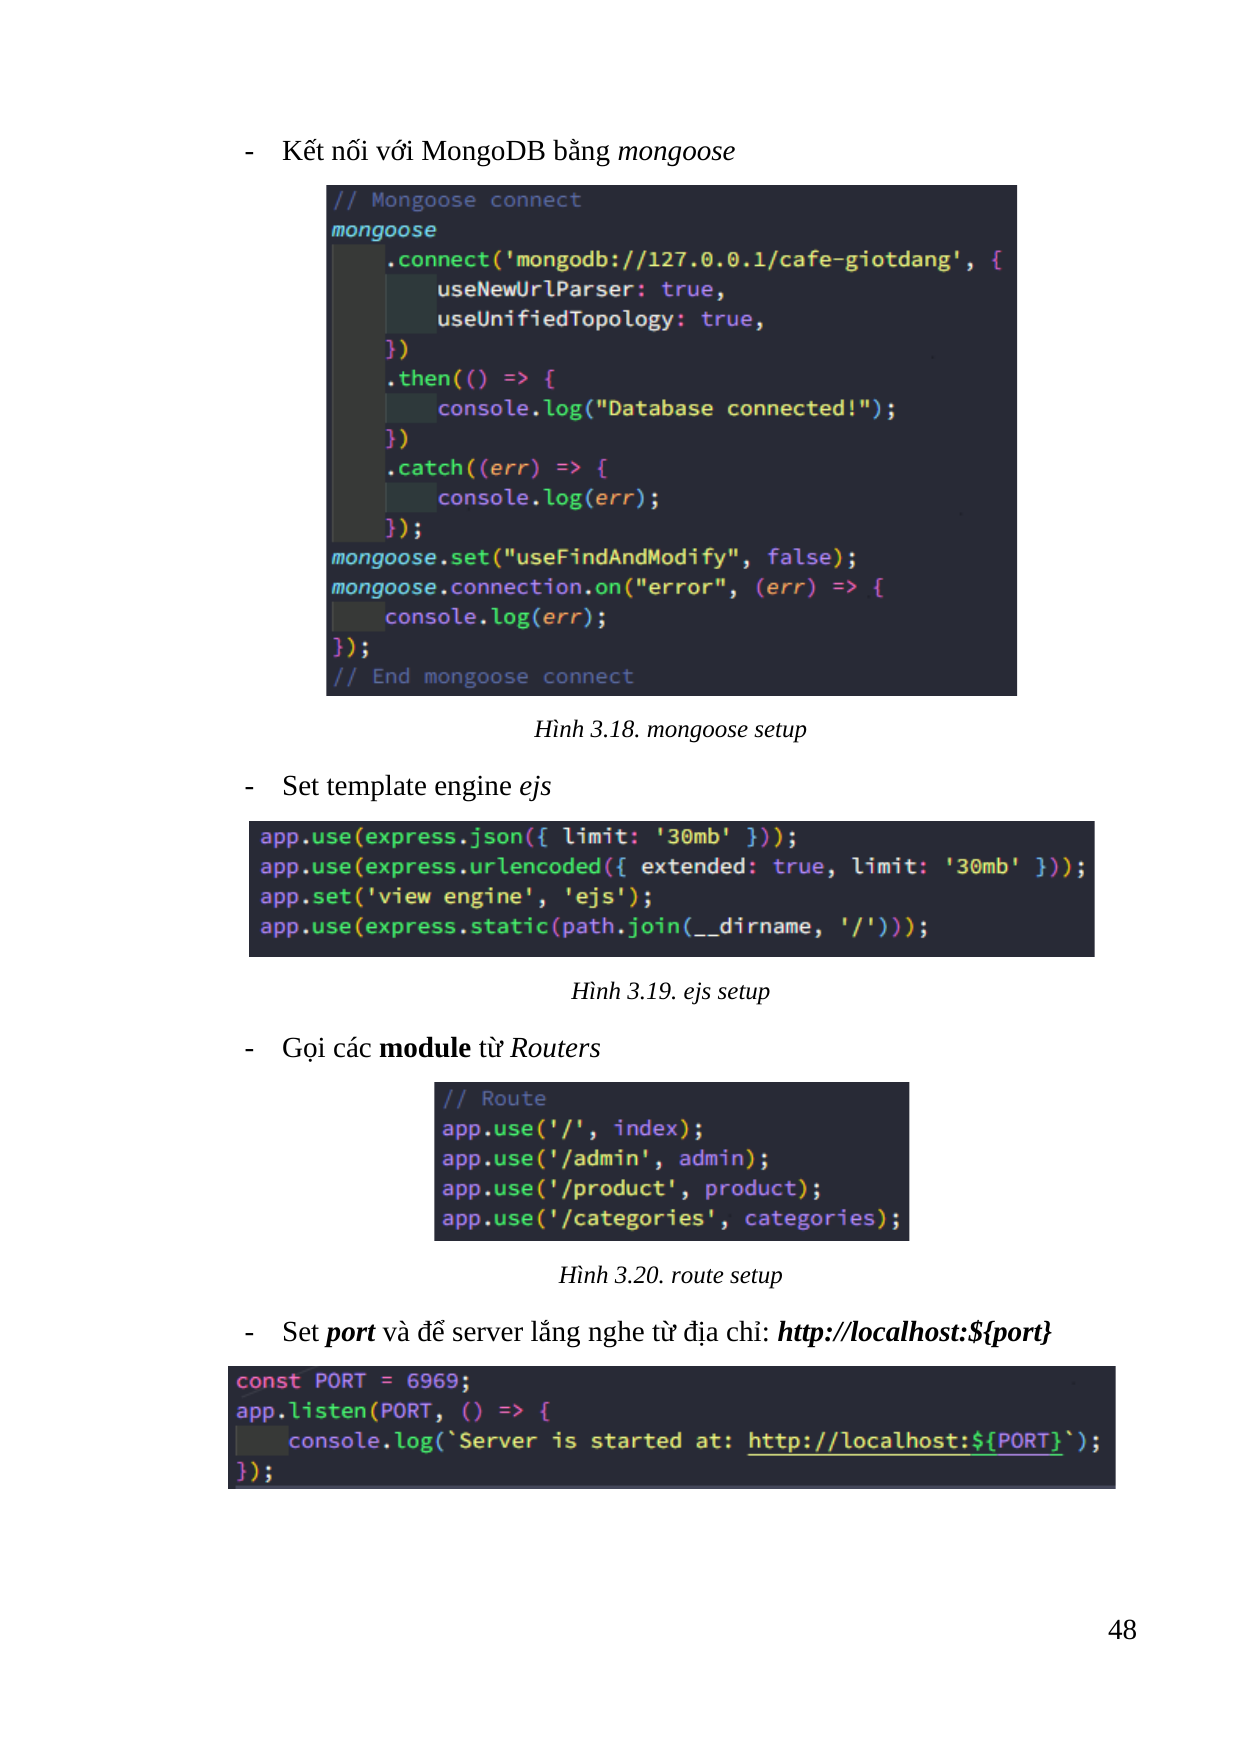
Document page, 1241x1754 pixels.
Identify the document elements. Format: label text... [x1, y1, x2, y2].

text Hình 3.18. mongoose setup [207, 714, 1137, 743]
picture [249, 821, 1095, 957]
picture [228, 1366, 1116, 1489]
list Gọi các module từ Routers [244, 1030, 1137, 1063]
list Set port và để server lắng nghe từ địa chỉ: http://localhost:${port} [244, 1314, 1137, 1347]
text Hình 3.20. route setup [207, 1260, 1137, 1289]
text Hình 3.19. ejs setup [207, 976, 1137, 1005]
picture [434, 1082, 910, 1241]
picture [326, 185, 1018, 696]
list Kết nối với MongoDB bằng mongoose [244, 133, 1137, 166]
list Set template engine ejs [244, 768, 1137, 802]
